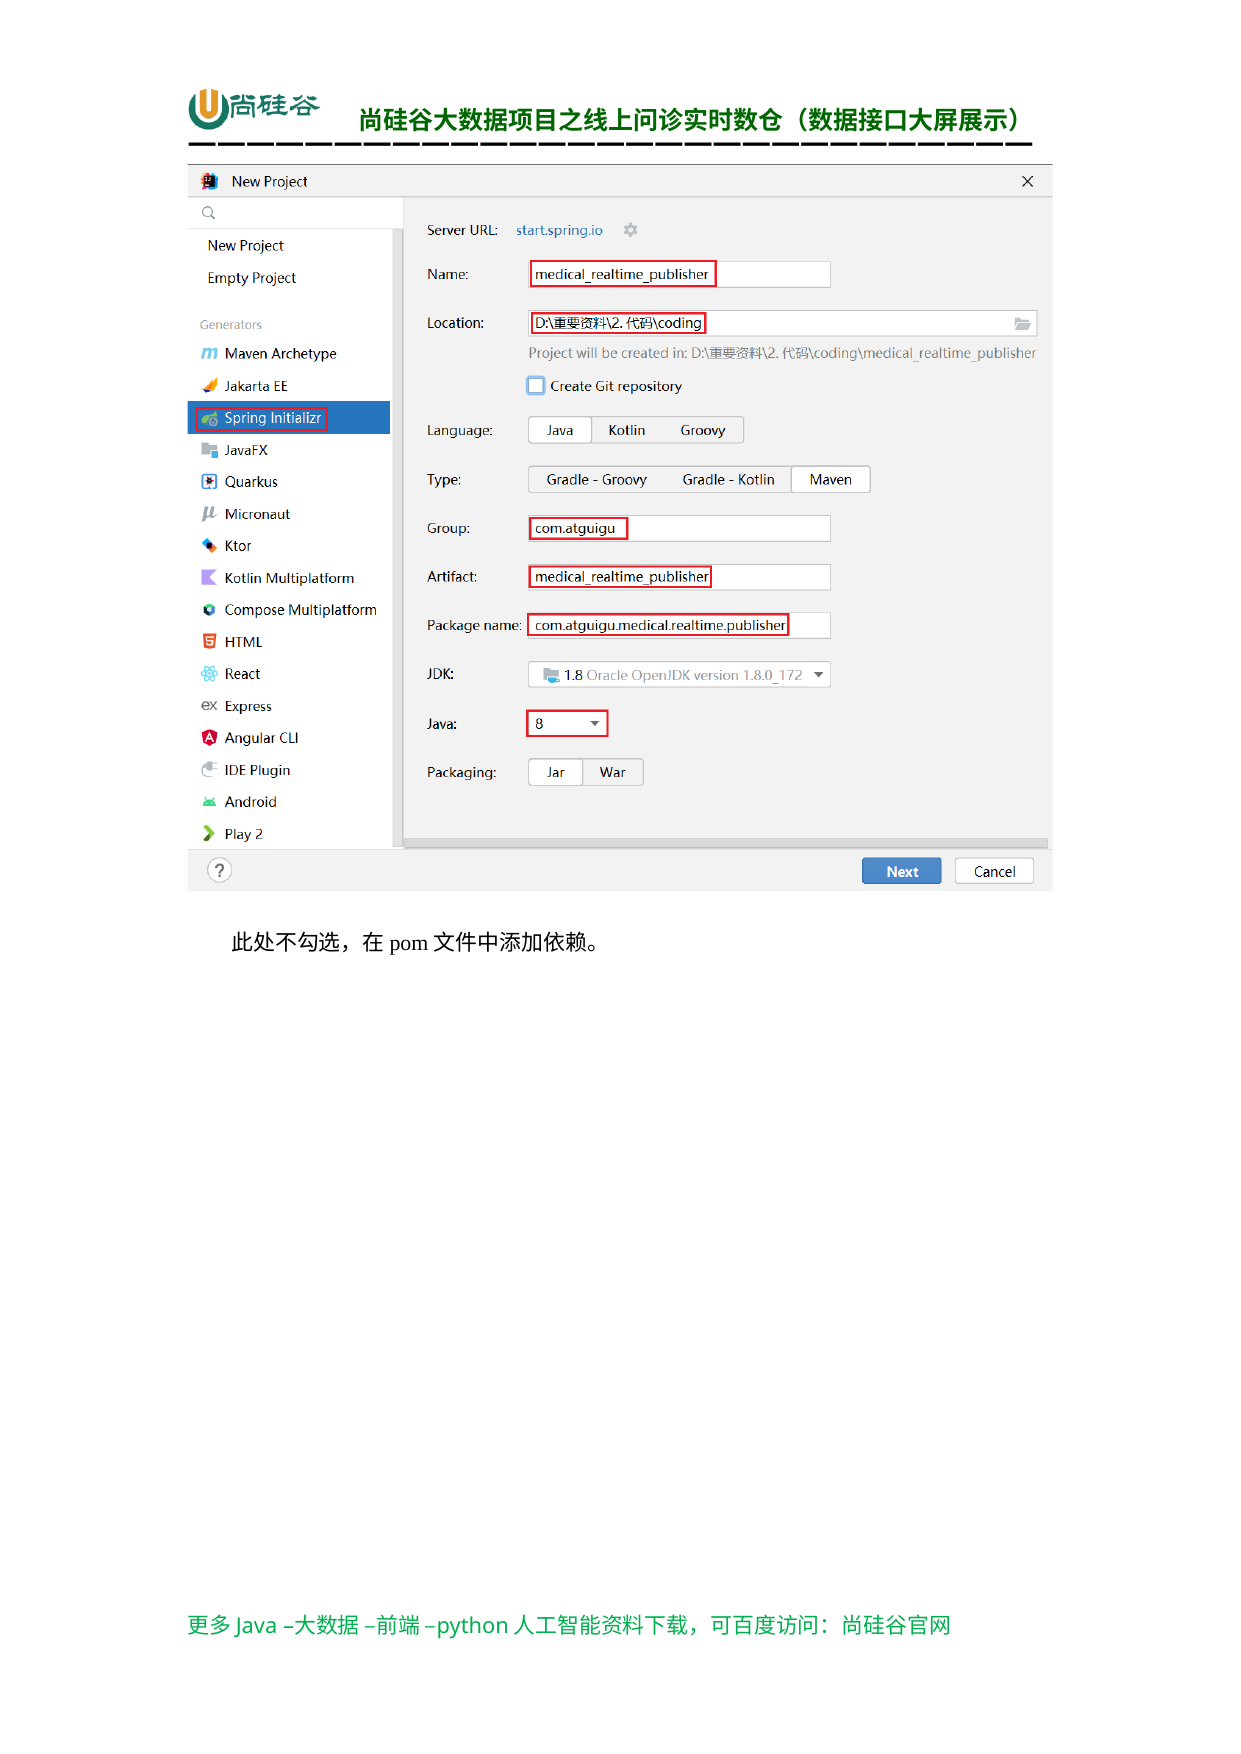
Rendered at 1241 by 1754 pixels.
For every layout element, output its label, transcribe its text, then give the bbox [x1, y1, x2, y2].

picture [187, 164, 1053, 891]
picture [187, 88, 320, 130]
text 此处不勾选，在 pom 文件中添加依赖。 [187, 925, 1053, 957]
